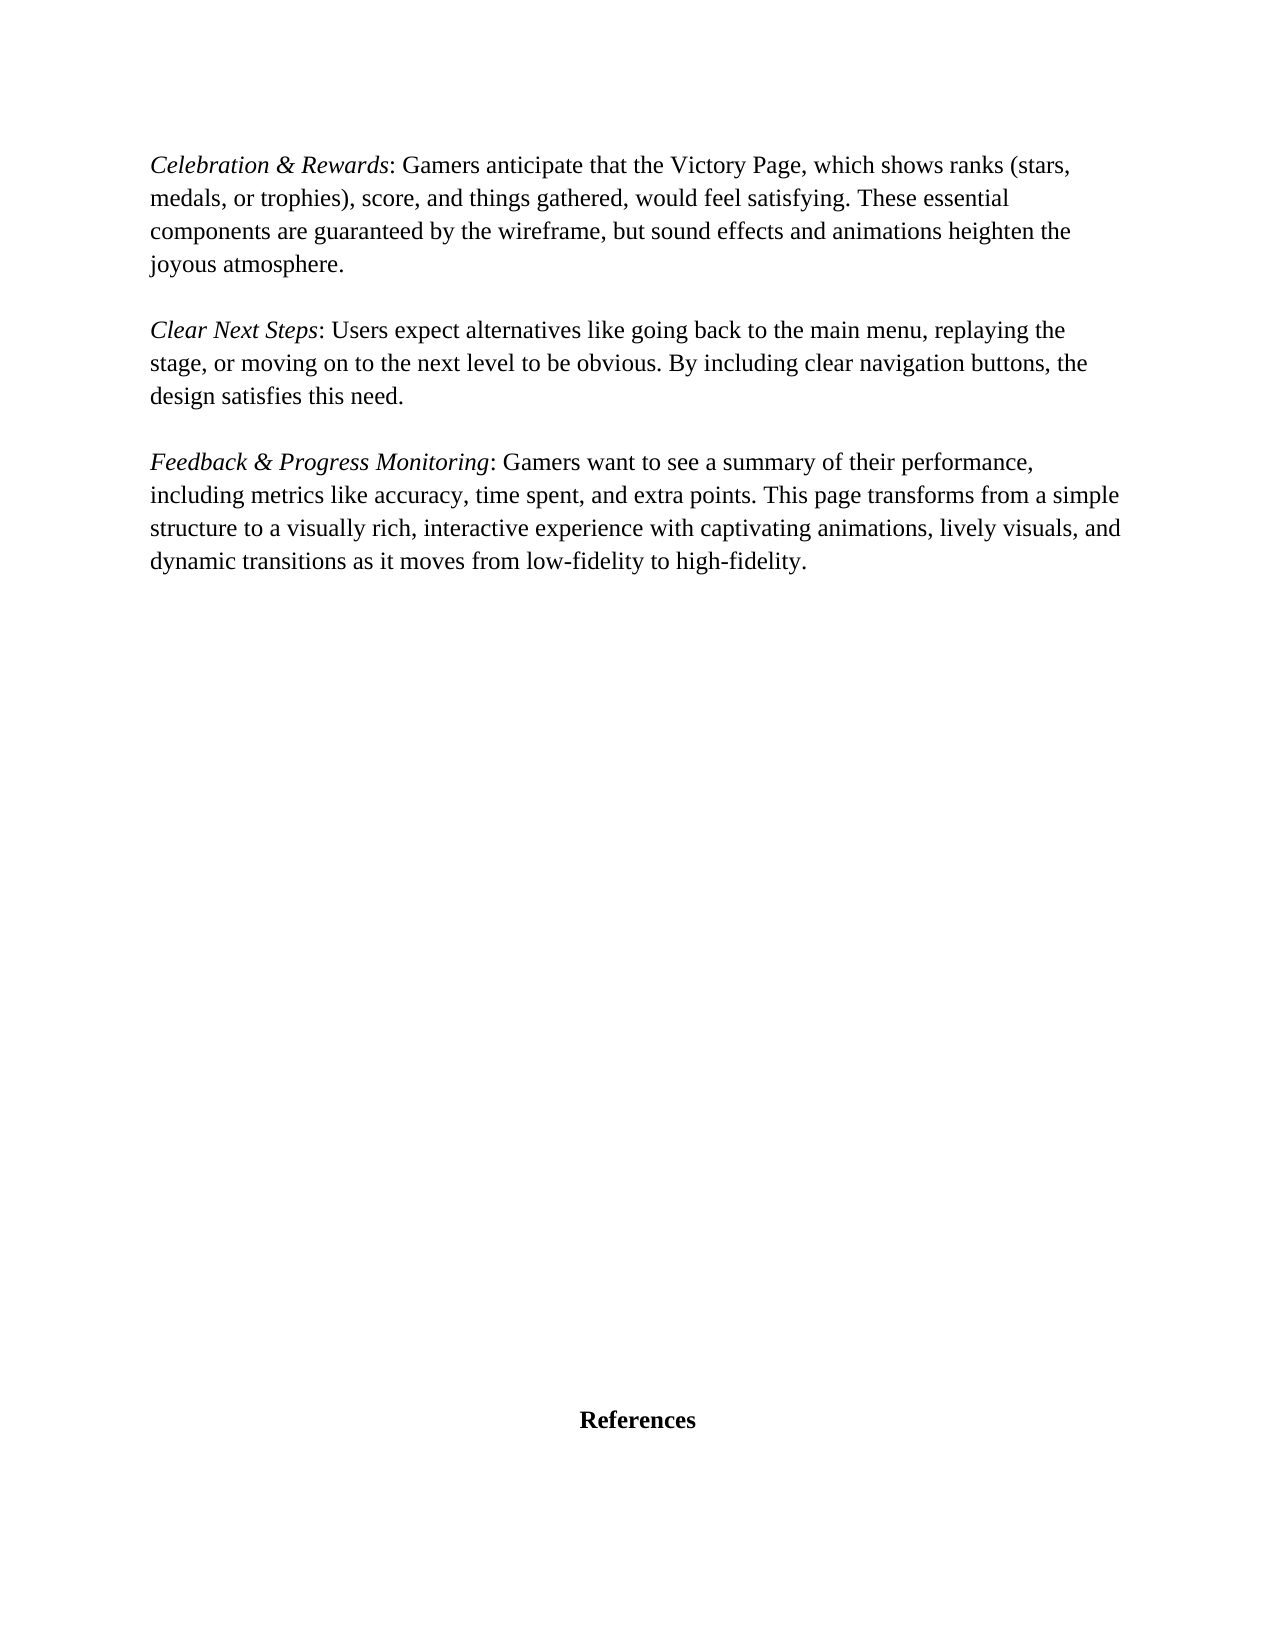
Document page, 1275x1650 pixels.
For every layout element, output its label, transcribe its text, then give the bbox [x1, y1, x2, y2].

text Feedback & Progress Monitoring: Gamers want to see a summary of their performance, including metrics like accuracy, time spent, and extra points. This page transforms from a simple structure to a visually rich, interactive experience with captivating animations, lively visuals, and dynamic transitions as it moves from low-fidelity to high-fidelity. [150, 447, 1125, 575]
text References [150, 1405, 1125, 1433]
text Clear Next Steps: Users expect alternatives like going back to the main menu, replaying the stage, or moving on to the next level to be obvious. By including clear navigation buttons, the design satisfies this need. [150, 315, 1125, 410]
text Celebration & Rewards: Gamers anticipate that the Victory Page, which shows ranks (stars, medals, or trophies), score, and things gathered, would feel satisfying. These essential components are guaranteed by the wireframe, but sound effects and animations heighten the joyous atmosphere. [150, 150, 1125, 278]
